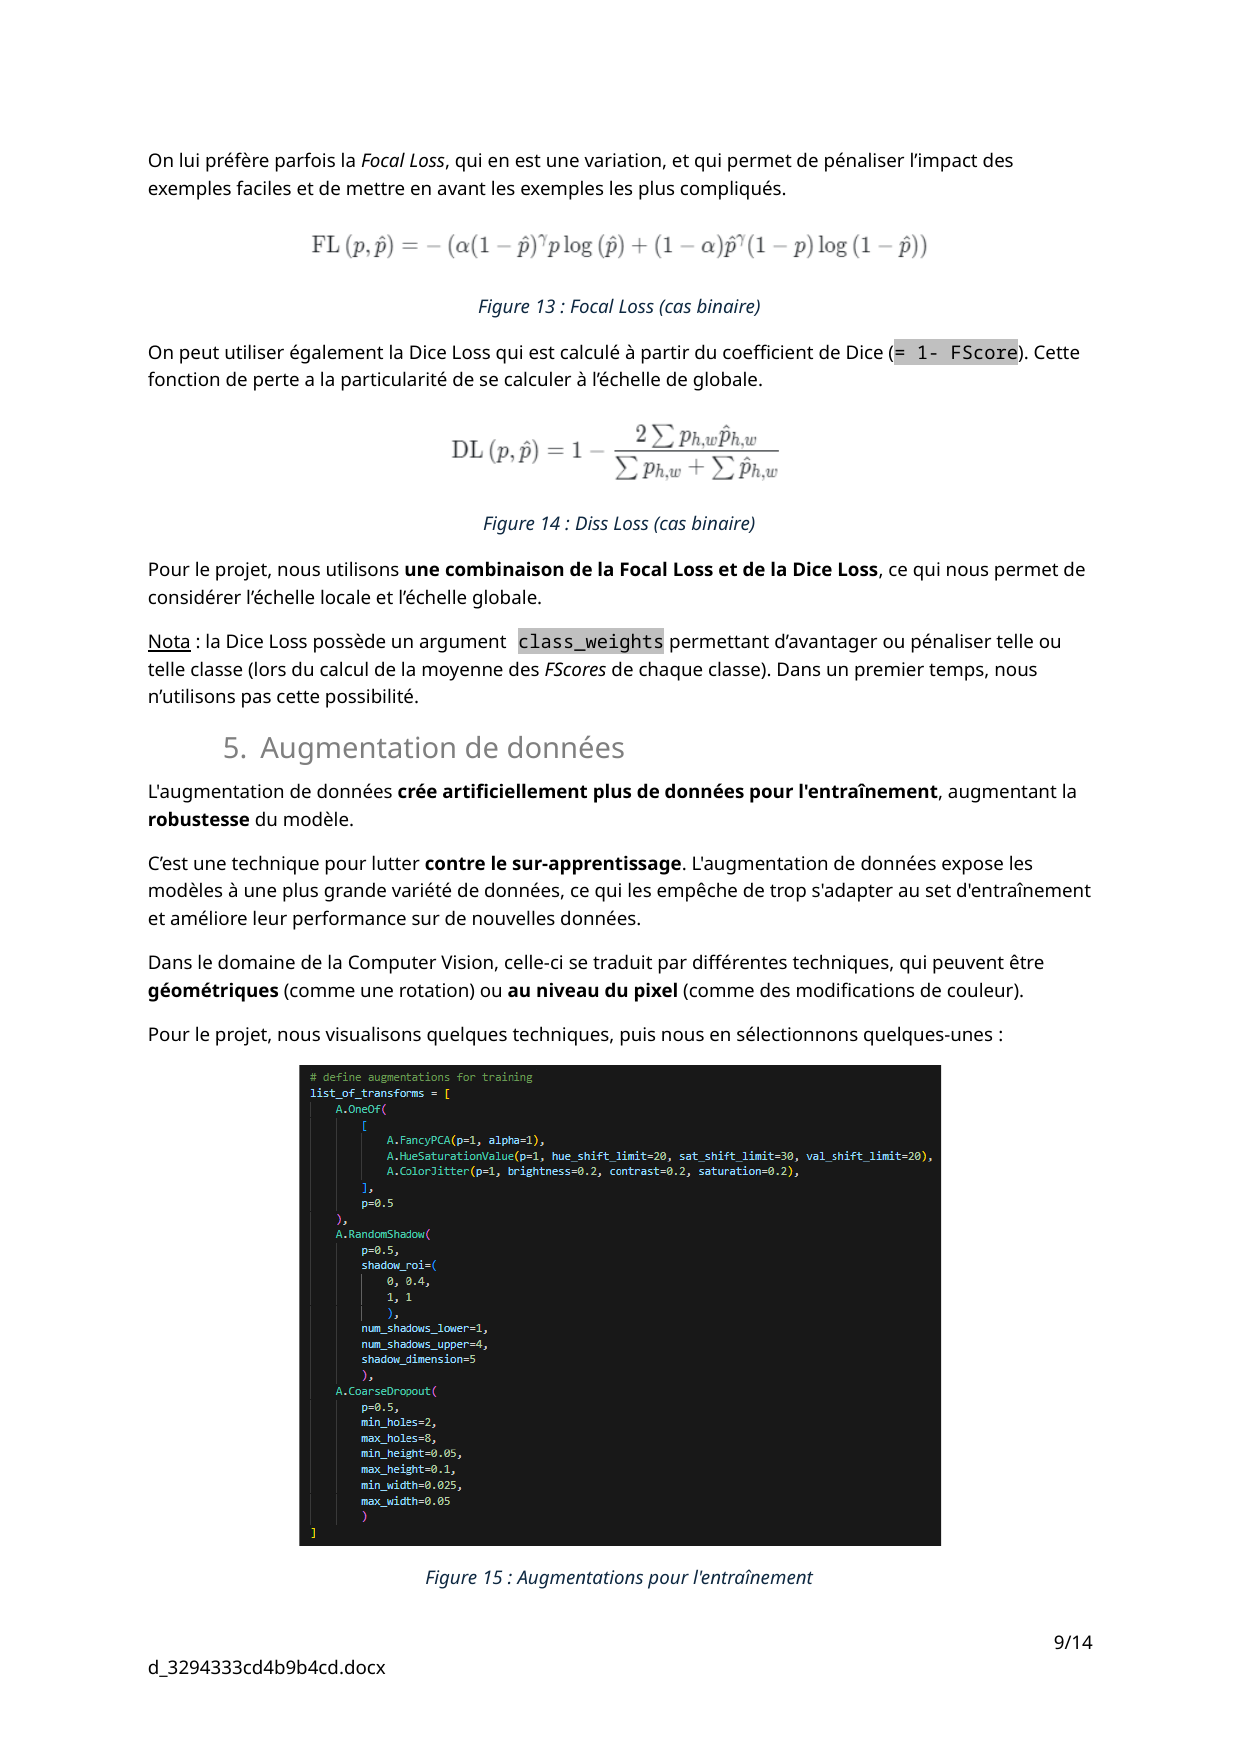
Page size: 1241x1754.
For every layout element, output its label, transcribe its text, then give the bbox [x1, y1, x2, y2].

text Pour le projet, nous visualisons quelques techniques, puis nous en sélectionnons quelques-unes : [148, 1021, 1093, 1047]
picture [438, 411, 802, 492]
text On peut utiliser également la Dice Loss qui est calculé à partir du coefficient de Dice (= 1- FScore). Cette fonction de perte a la particularité de se calculer à l’échelle de globale. [148, 339, 1093, 392]
text On lui préfère parfois la Focal Loss, qui en est une variation, et qui permet de pénaliser l’impact des exemples faciles et de mettre en avant les exemples les plus compliqués. [148, 148, 1093, 201]
text Nota : la Dice Loss possède un argument class_weights permettant d’avantager ou pénaliser telle ou telle classe (lors du calcul de la moyenne des FScores de chaque classe). Dans un premier temps, nous n’utilisons pas cette possibilité. [148, 628, 1093, 709]
text Pour le projet, nous utilisons une combinaison de la Focal Loss et de la Dice Loss, ce qui nous permet de considérer l’échelle locale et l’échelle globale. [148, 557, 1093, 610]
text C’est une technique pour lutter contre le sur-apprentissage. L'augmentation de données expose les modèles à une plus grande variété de données, ce qui les empêche de trop s'adapter au set d'entraînement et améliore leur performance sur de nouvelles données. [148, 850, 1093, 931]
text L'augmentation de données crée artificiellement plus de données pour l'entraînement, augmentant la robustesse du modèle. [148, 779, 1093, 832]
text Figure 14 : Diss Loss (cas binaire) [148, 510, 1093, 536]
text Figure 15 : Augmentations pour l'entraînement [148, 1564, 1093, 1590]
subtitle Augmentation de données [223, 727, 1093, 767]
text Dans le domaine de la Computer Vision, celle-ci se traduit par différentes techniques, qui peuvent être géométriques (comme une rotation) ou au niveau du pixel (comme des modifications de couleur). [148, 949, 1093, 1002]
picture [296, 219, 945, 275]
picture [299, 1065, 942, 1546]
text Figure 13 : Focal Loss (cas binaire) [148, 293, 1093, 318]
